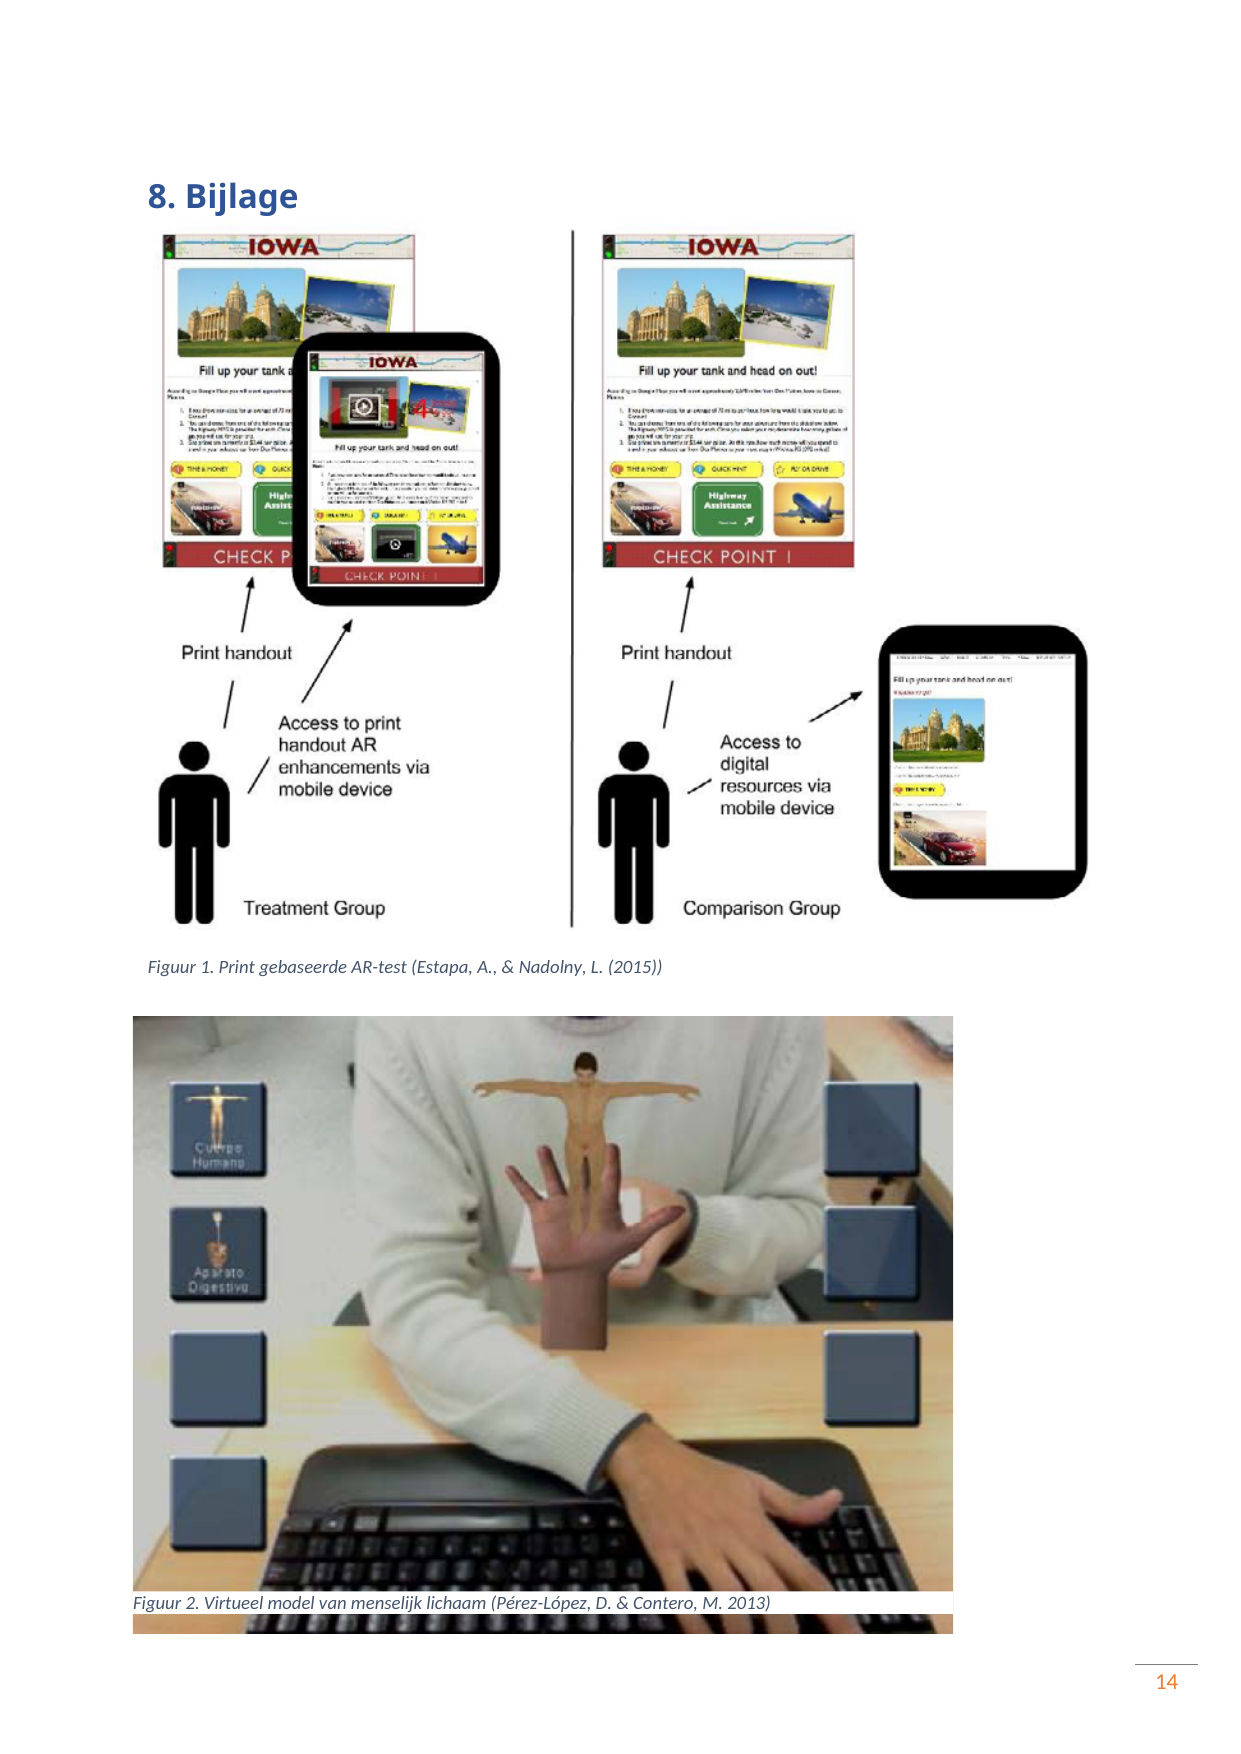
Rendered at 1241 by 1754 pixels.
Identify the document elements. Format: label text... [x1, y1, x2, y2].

picture [132, 1614, 954, 1634]
subtitle 8. Bijlage [148, 173, 1093, 218]
text Figuur 1. Print gebaseerde AR-test (Estapa, A., & Nadolny, L. (2015)) [148, 955, 1093, 978]
picture [132, 1016, 954, 1591]
